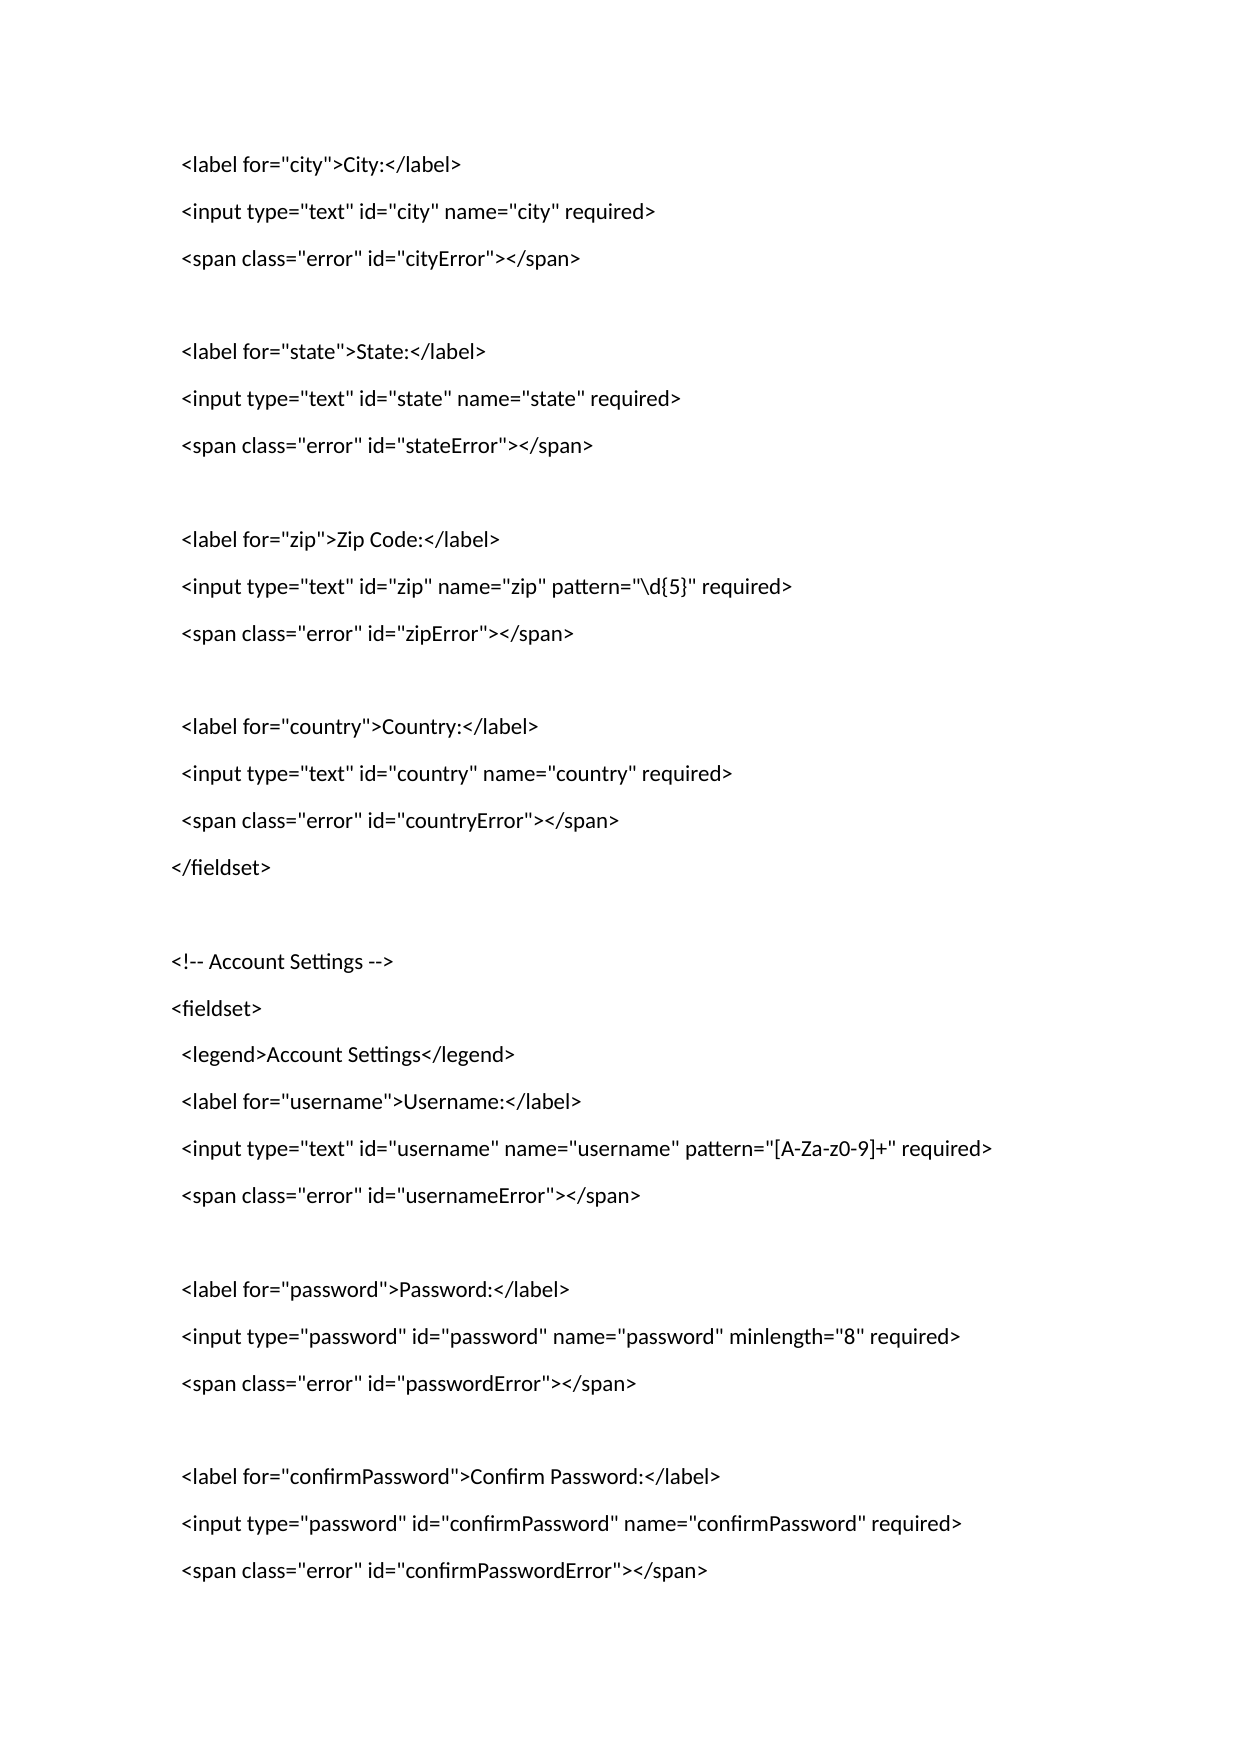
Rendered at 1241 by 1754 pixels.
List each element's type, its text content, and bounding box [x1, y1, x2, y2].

text <span class="error" id="usernameError"></span> [150, 1181, 1090, 1209]
text <label for="username">Username:</label> [150, 1087, 1090, 1116]
text <input type="text" id="country" name="country" required> [150, 759, 1090, 787]
text <label for="confirmPassword">Confirm Password:</label> [150, 1462, 1090, 1491]
text <span class="error" id="passwordError"></span> [150, 1369, 1090, 1397]
text <span class="error" id="cityError"></span> [150, 244, 1090, 272]
text <input type="text" id="state" name="state" required> [150, 384, 1090, 412]
text <input type="password" id="password" name="password" minlength="8" required> [150, 1322, 1090, 1350]
text <!-- Account Settings --> [150, 947, 1090, 975]
text <input type="text" id="zip" name="zip" pattern="\d{5}" required> [150, 572, 1090, 600]
text <input type="text" id="city" name="city" required> [150, 197, 1090, 225]
text <label for="city">City:</label> [150, 150, 1090, 178]
text <span class="error" id="stateError"></span> [150, 431, 1090, 459]
text </fieldset> [150, 853, 1090, 881]
text <span class="error" id="countryError"></span> [150, 806, 1090, 834]
text <span class="error" id="confirmPasswordError"></span> [150, 1556, 1090, 1584]
text <legend>Account Settings</legend> [150, 1041, 1090, 1069]
text <fieldset> [150, 994, 1090, 1022]
text <label for="password">Password:</label> [150, 1275, 1090, 1303]
text <label for="zip">Zip Code:</label> [150, 525, 1090, 553]
text <span class="error" id="zipError"></span> [150, 619, 1090, 647]
text <input type="password" id="confirmPassword" name="confirmPassword" required> [150, 1509, 1090, 1537]
text <input type="text" id="username" name="username" pattern="[A-Za-z0-9]+" required> [150, 1134, 1090, 1162]
text <label for="country">Country:</label> [150, 712, 1090, 741]
text <label for="state">State:</label> [150, 337, 1090, 366]
